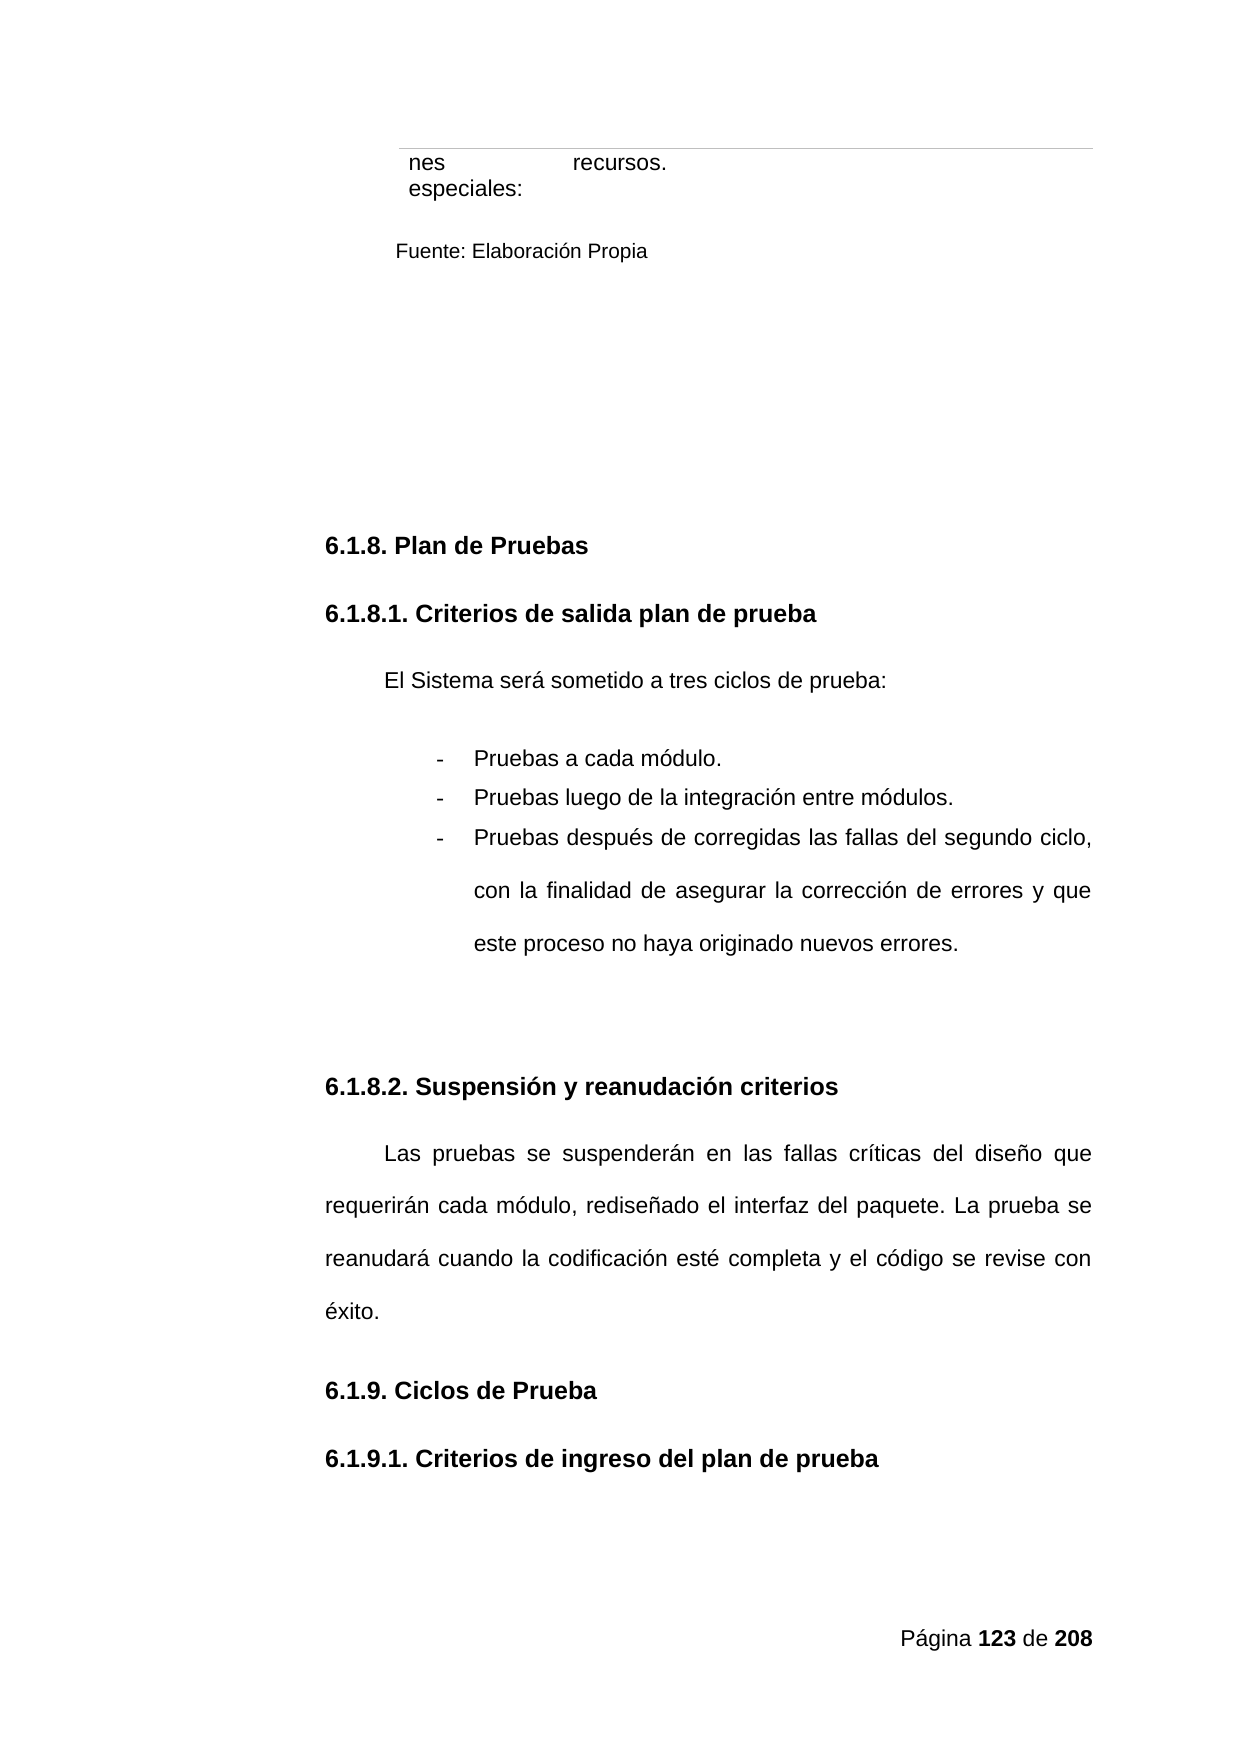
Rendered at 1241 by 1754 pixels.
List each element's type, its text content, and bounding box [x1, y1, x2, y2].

text 6.1.8. Plan de Pruebas [251, 531, 1092, 559]
text El Sistema será sometido a tres ciclos de prueba: [325, 667, 1092, 693]
list Pruebas después de corregidas las fallas del segundo ciclo, con la finalidad de asegurar la corrección de errores y que este proceso no haya originado nuevos errores. [436, 824, 1092, 956]
text Fuente: Elaboración Propia [325, 239, 1092, 263]
text 6.1.8.2. Suspensión y reanudación criterios [251, 1072, 1092, 1100]
text 6.1.9.1. Criterios de ingreso del plan de prueba [251, 1444, 1092, 1472]
text 6.1.9. Ciclos de Prueba [251, 1376, 1092, 1404]
list Pruebas luego de la integración entre módulos. [436, 784, 1092, 811]
text 6.1.8.1. Criterios de salida plan de prueba [251, 599, 1092, 627]
text Las pruebas se suspenderán en las fallas críticas del diseño que requerirán cada módulo, rediseñado el interfaz del paquete. La prueba se reanudará cuando la codificación esté completa y el código se revise con éxito. [325, 1140, 1092, 1324]
list Pruebas a cada módulo. [436, 744, 1092, 771]
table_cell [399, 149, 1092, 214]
